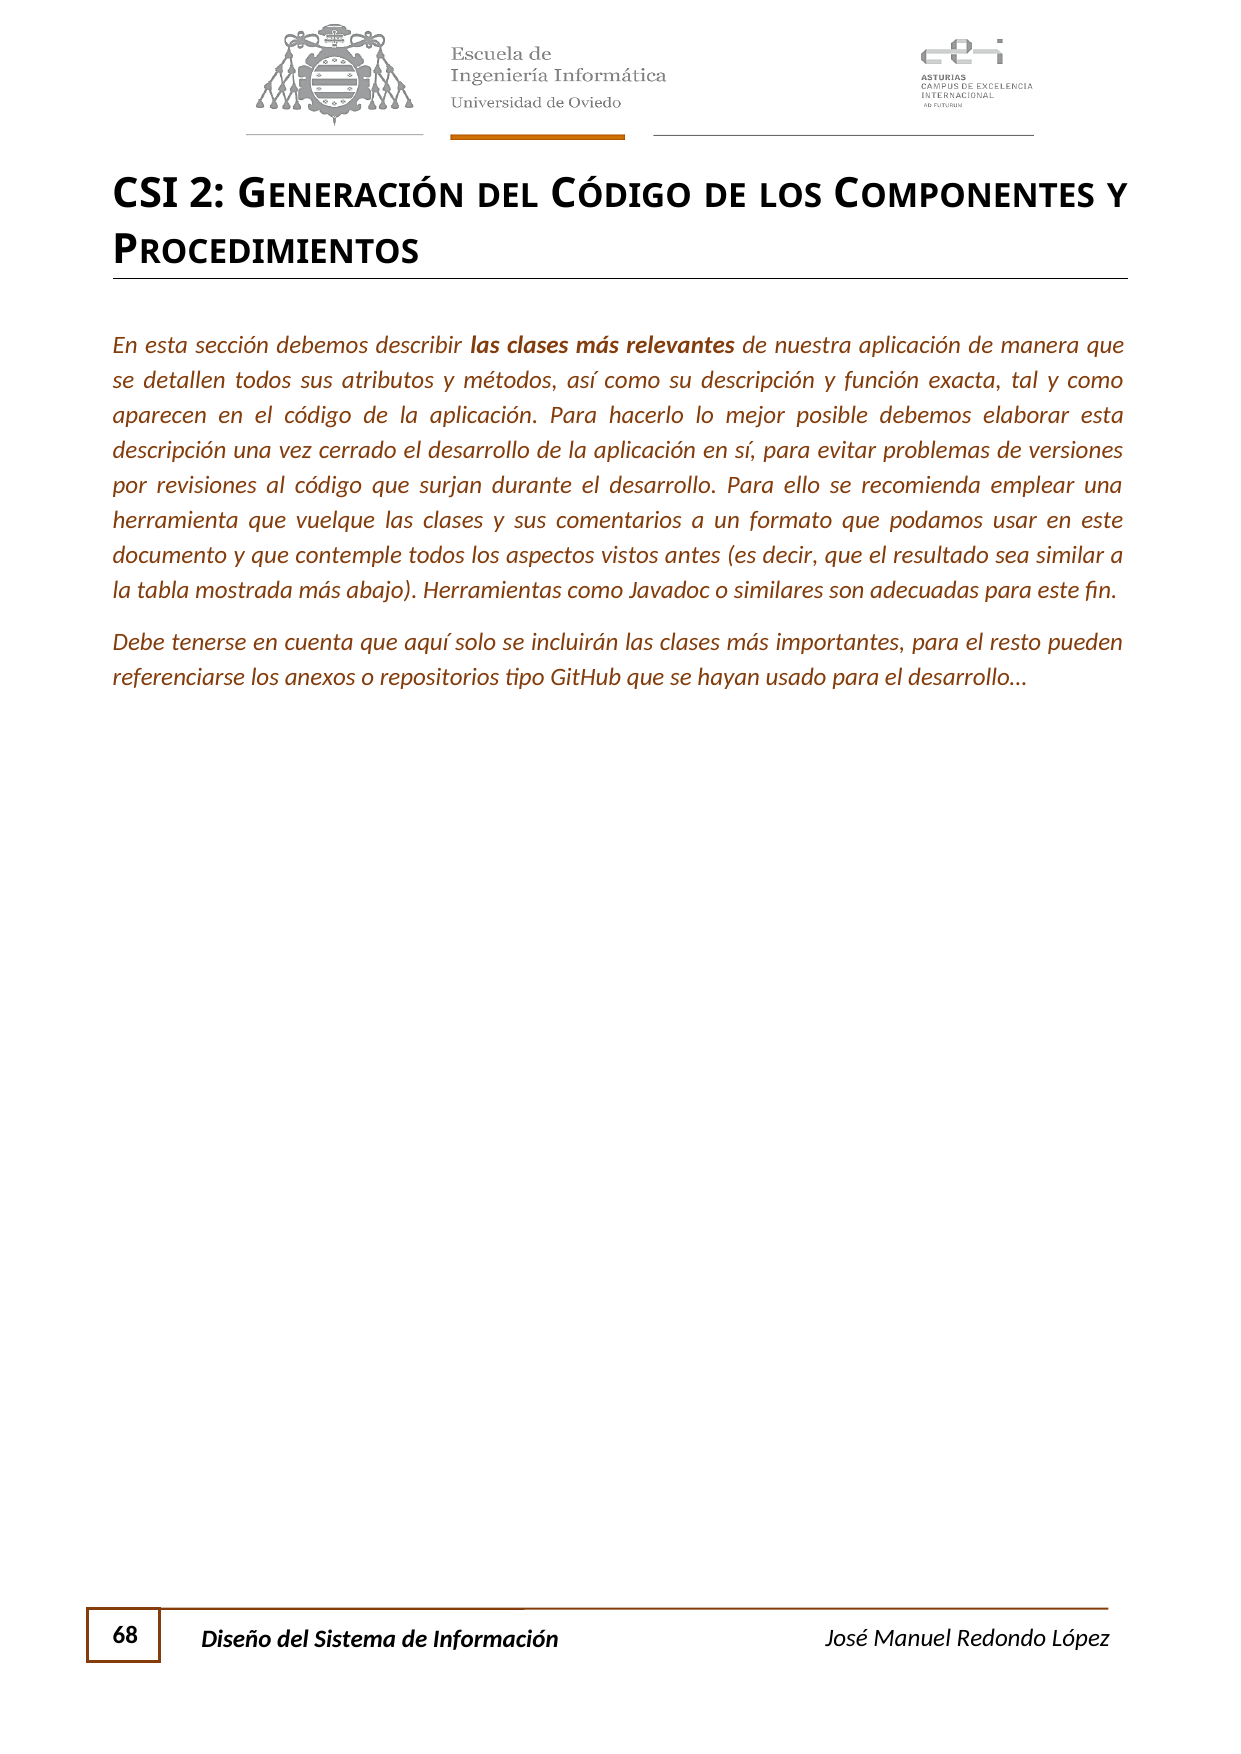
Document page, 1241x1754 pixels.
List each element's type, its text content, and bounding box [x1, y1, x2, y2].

picture [181, 14, 1099, 150]
text En esta sección debemos describir las clases más relevantes de nuestra aplicación de manera que se detallen todos sus atributos y métodos, así como su descripción y función exacta, tal y como aparecen en el código de la aplicación. Para hacerlo lo mejor posible debemos elaborar esta descripción una vez cerrado el desarrollo de la aplicación en sí, para evitar problemas de versiones por revisiones al código que surjan durante el desarrollo. Para ello se recomienda emplear una herramienta que vuelque las clases y sus comentarios a un formato que podamos usar en este documento y que contemple todos los aspectos vistos antes (es decir, que el resultado sea similar a la tabla mostrada más abajo). Herramientas como Javadoc o similares son adecuadas para este fin. [112, 329, 1128, 605]
subtitle CSI 2: Generación del Código de los Componentes y Procedimientos [112, 162, 1128, 279]
text Debe tenerse en cuenta que aquí solo se incluirán las clases más importantes, para el resto pueden referenciarse los anexos o repositorios tipo GitHub que se hayan usado para el desarrollo… [112, 626, 1128, 691]
